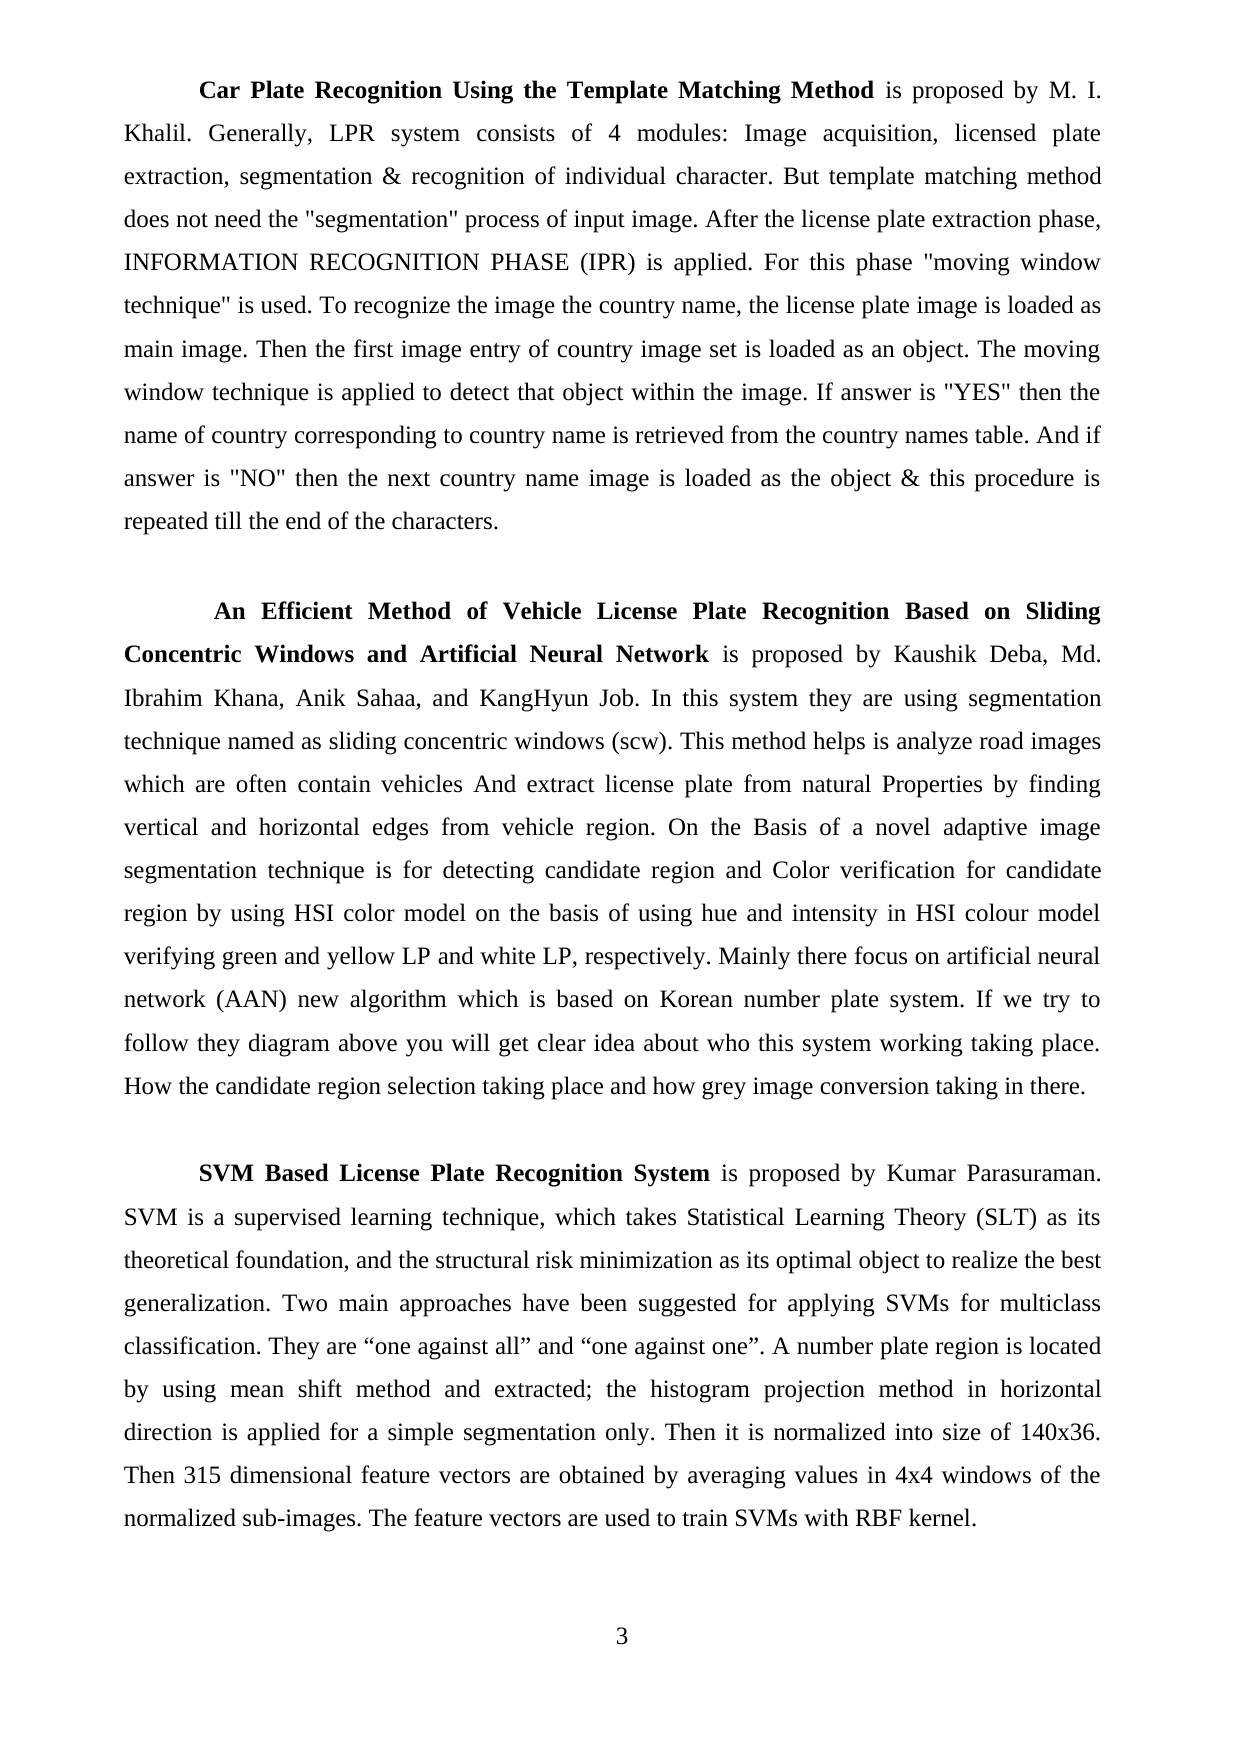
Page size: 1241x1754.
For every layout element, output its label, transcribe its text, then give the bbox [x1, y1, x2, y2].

text An Efficient Method of Vehicle License Plate Recognition Based on Sliding Concentric Windows and Artificial Neural Network is proposed by Kaushik Deba, Md. Ibrahim Khana, Anik Sahaa, and KangHyun Job. In this system they are using segmentation technique named as sliding concentric windows (scw). This method helps is analyze road images which are often contain vehicles And extract license plate from natural Properties by finding vertical and horizontal edges from vehicle region. On the Basis of a novel adaptive image segmentation technique is for detecting candidate region and Color verification for candidate region by using HSI color model on the basis of using hue and intensity in HSI colour model verifying green and yellow LP and white LP, respectively. Mainly there focus on artificial neural network (AAN) new algorithm which is based on Korean number plate system. If we try to follow they diagram above you will get clear idea about who this system working taking place. How the candidate region selection taking place and how grey image conversion taking in there. [123, 596, 1102, 1099]
text Car Plate Recognition Using the Template Matching Method is proposed by M. I. Khalil. Generally, LPR system consists of 4 modules: Image acquisition, licensed plate extraction, segmentation & recognition of individual character. But template matching method does not need the "segmentation" process of input image. After the license plate extraction phase, INFORMATION RECOGNITION PHASE (IPR) is applied. For this phase "moving window technique" is used. To recognize the image the country name, the license plate image is loaded as main image. Then the first image entry of country image set is loaded as an object. The moving window technique is applied to detect that object within the image. If answer is "YES" then the name of country corresponding to country name is retrieved from the country names table. And if answer is "NO" then the next country name image is loaded as the object & this procedure is repeated till the end of the characters. [123, 75, 1102, 535]
text SVM Based License Plate Recognition System is proposed by Kumar Parasuraman. SVM is a supervised learning technique, which takes Statistical Learning Theory (SLT) as its theoretical foundation, and the structural risk minimization as its optimal object to realize the best generalization. Two main approaches have been suggested for applying SVMs for multiclass classification. They are “one against all” and “one against one”. A number plate region is located by using mean shift method and extracted; the histogram projection method in horizontal direction is applied for a simple segmentation only. Then it is normalized into size of 140x36. Then 315 dimensional feature vectors are obtained by averaging values in 4x4 windows of the normalized sub-images. The feature vectors are used to train SVMs with RBF kernel. [123, 1158, 1102, 1532]
